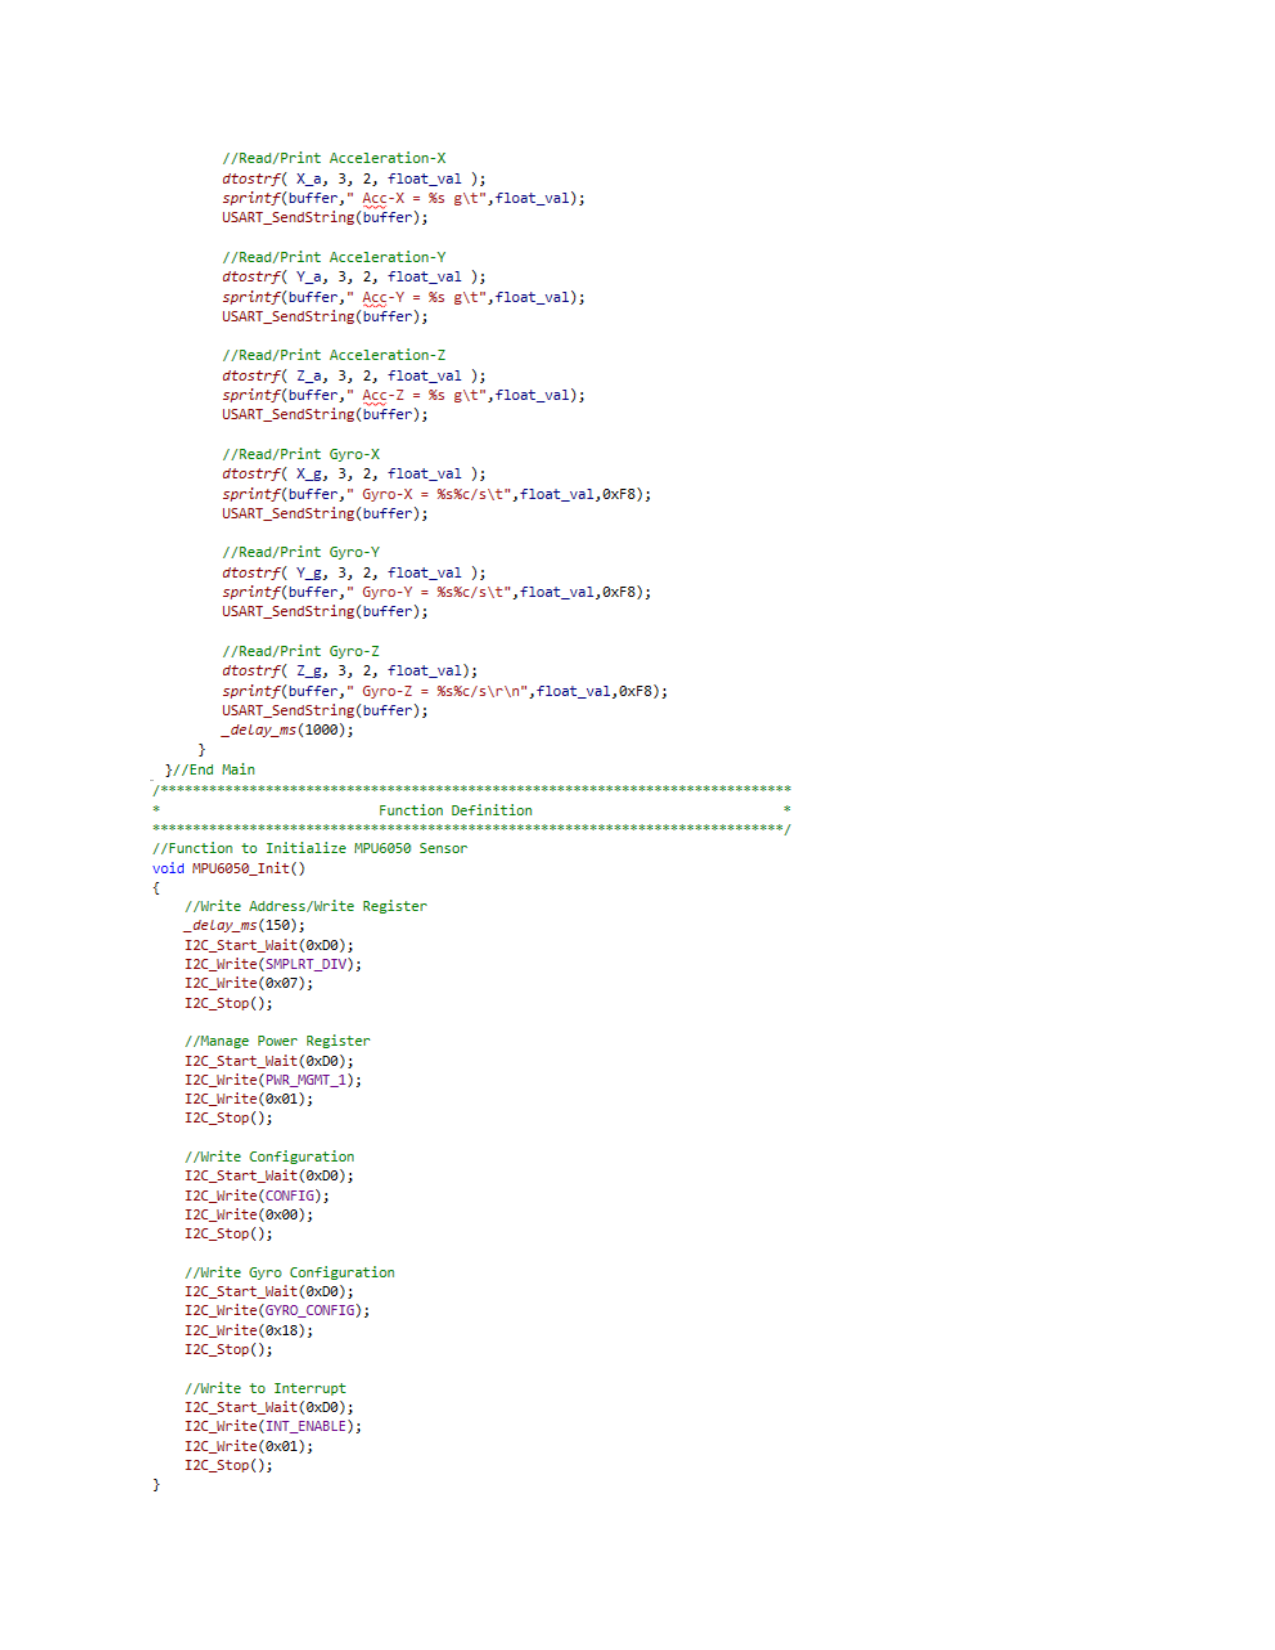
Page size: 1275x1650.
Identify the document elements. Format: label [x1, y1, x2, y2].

picture [150, 150, 808, 1494]
